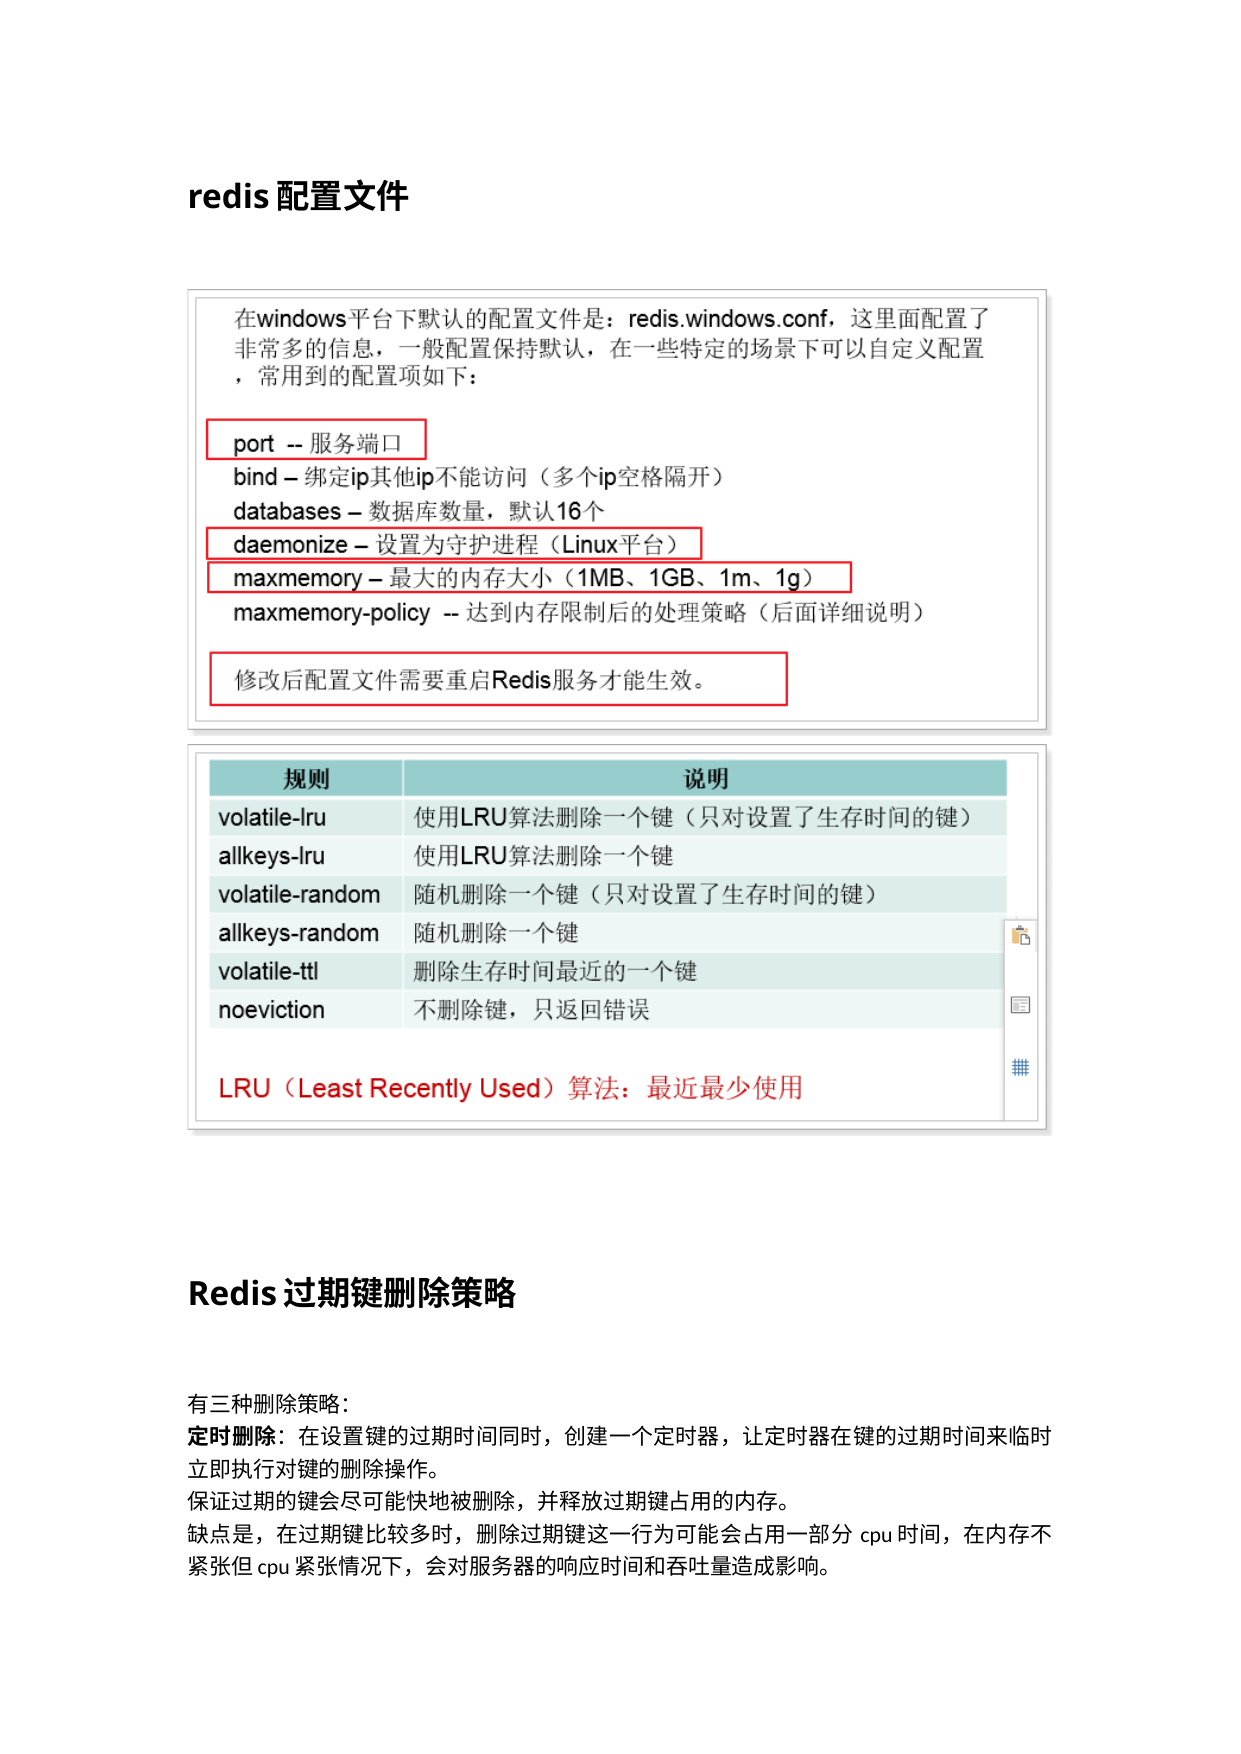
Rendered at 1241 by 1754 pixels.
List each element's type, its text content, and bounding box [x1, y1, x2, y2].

subtitle Redis过期键删除策略 [187, 1259, 1053, 1324]
picture [187, 289, 1053, 736]
text 有三种删除策略： [187, 1386, 1053, 1419]
text 定时删除：在设置键的过期时间同时，创建一个定时器，让定时器在键的过期时间来临时，立即执行对键的删除操作。 [187, 1419, 1053, 1484]
picture [187, 744, 1053, 1136]
text 保证过期的键会尽可能快地被删除，并释放过期键占用的内存。 [187, 1484, 1053, 1516]
text 缺点是，在过期键比较多时，删除过期键这一行为可能会占用一部分cpu时间，在内存不紧张但cpu紧张情况下，会对服务器的响应时间和吞吐量造成影响。 [187, 1516, 1053, 1581]
subtitle redis配置文件 [187, 162, 1053, 227]
